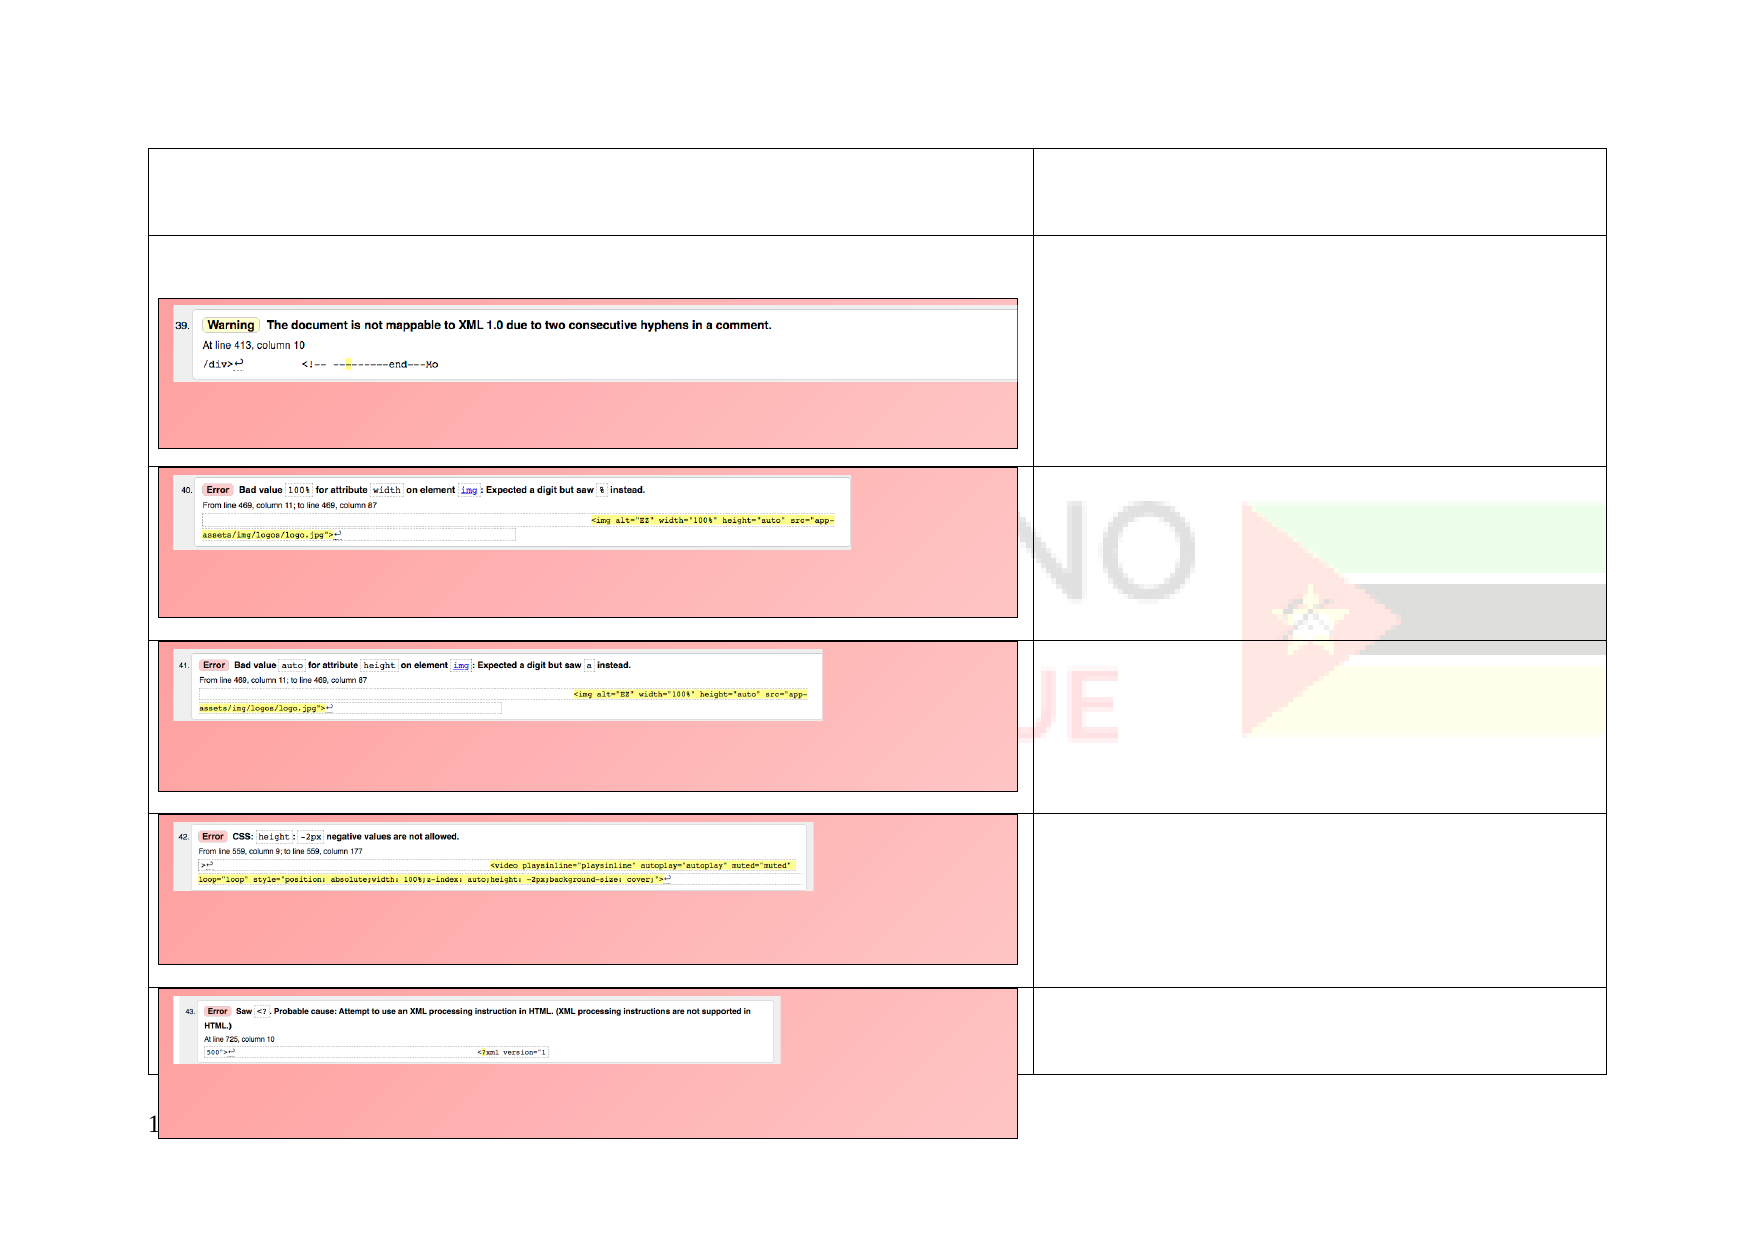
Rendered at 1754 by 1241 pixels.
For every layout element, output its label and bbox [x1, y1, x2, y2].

table_cell [1034, 467, 1606, 639]
table_cell [149, 149, 1033, 235]
picture [173, 996, 781, 1064]
picture [173, 305, 1018, 382]
table_cell [149, 236, 1033, 466]
table_cell [1034, 149, 1606, 235]
table_cell [1034, 988, 1606, 1074]
picture [173, 649, 823, 721]
table_cell [149, 814, 1033, 987]
table_cell [1034, 236, 1606, 466]
table_cell [149, 641, 1033, 813]
picture [173, 475, 852, 550]
table_cell [1034, 814, 1606, 987]
table_cell [1018, 988, 1033, 1074]
table_cell [1034, 641, 1606, 813]
table_cell [149, 988, 158, 1074]
picture [173, 822, 814, 891]
table_cell [149, 467, 1033, 639]
